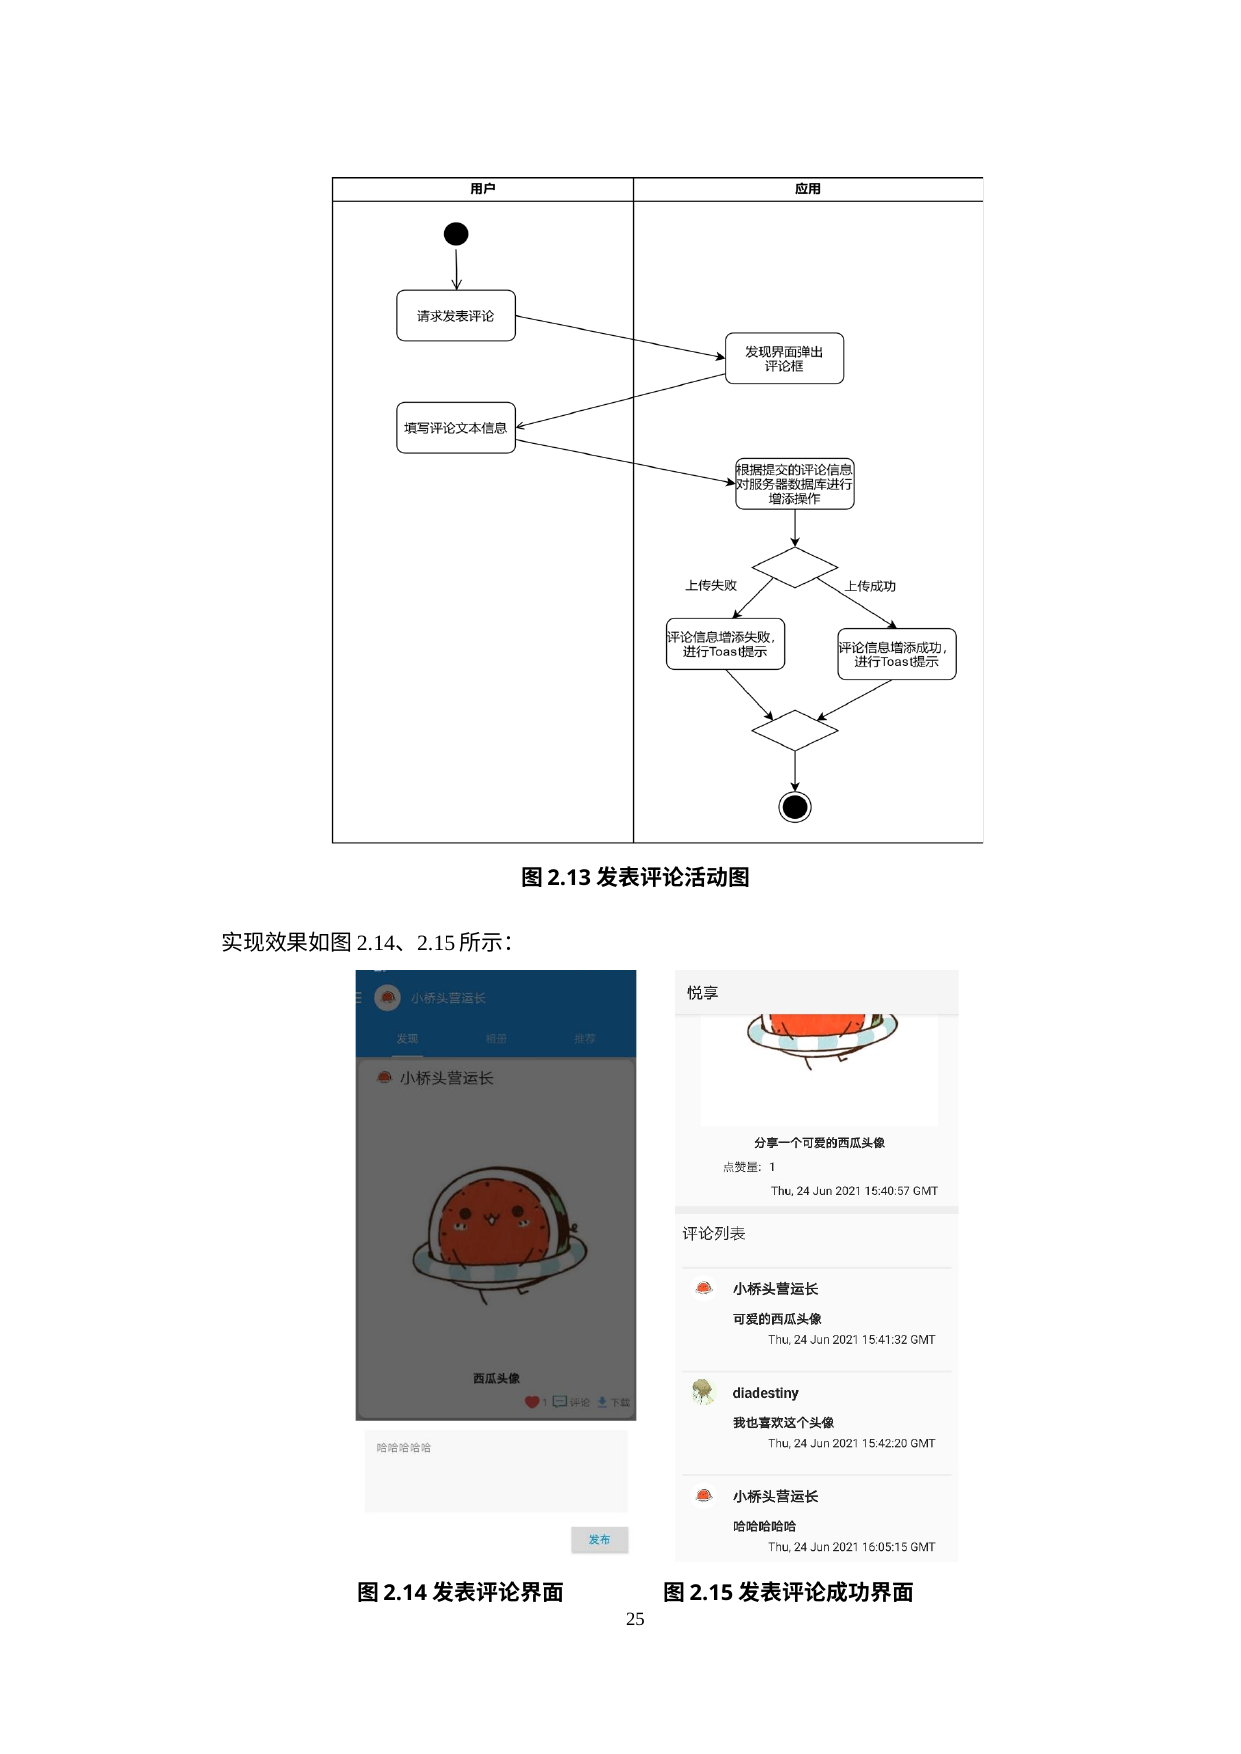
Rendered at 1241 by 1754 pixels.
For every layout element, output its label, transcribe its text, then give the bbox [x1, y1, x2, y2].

picture [331, 177, 984, 859]
text 实现效果如图2.14、2.15所示： [221, 925, 1093, 957]
picture [355, 970, 637, 1562]
picture [675, 970, 959, 1562]
text 图2.14 发表评论界面 图2.15 发表评论成功界面 [177, 1575, 1093, 1607]
text 图2.13 发表评论活动图 [177, 860, 1093, 892]
